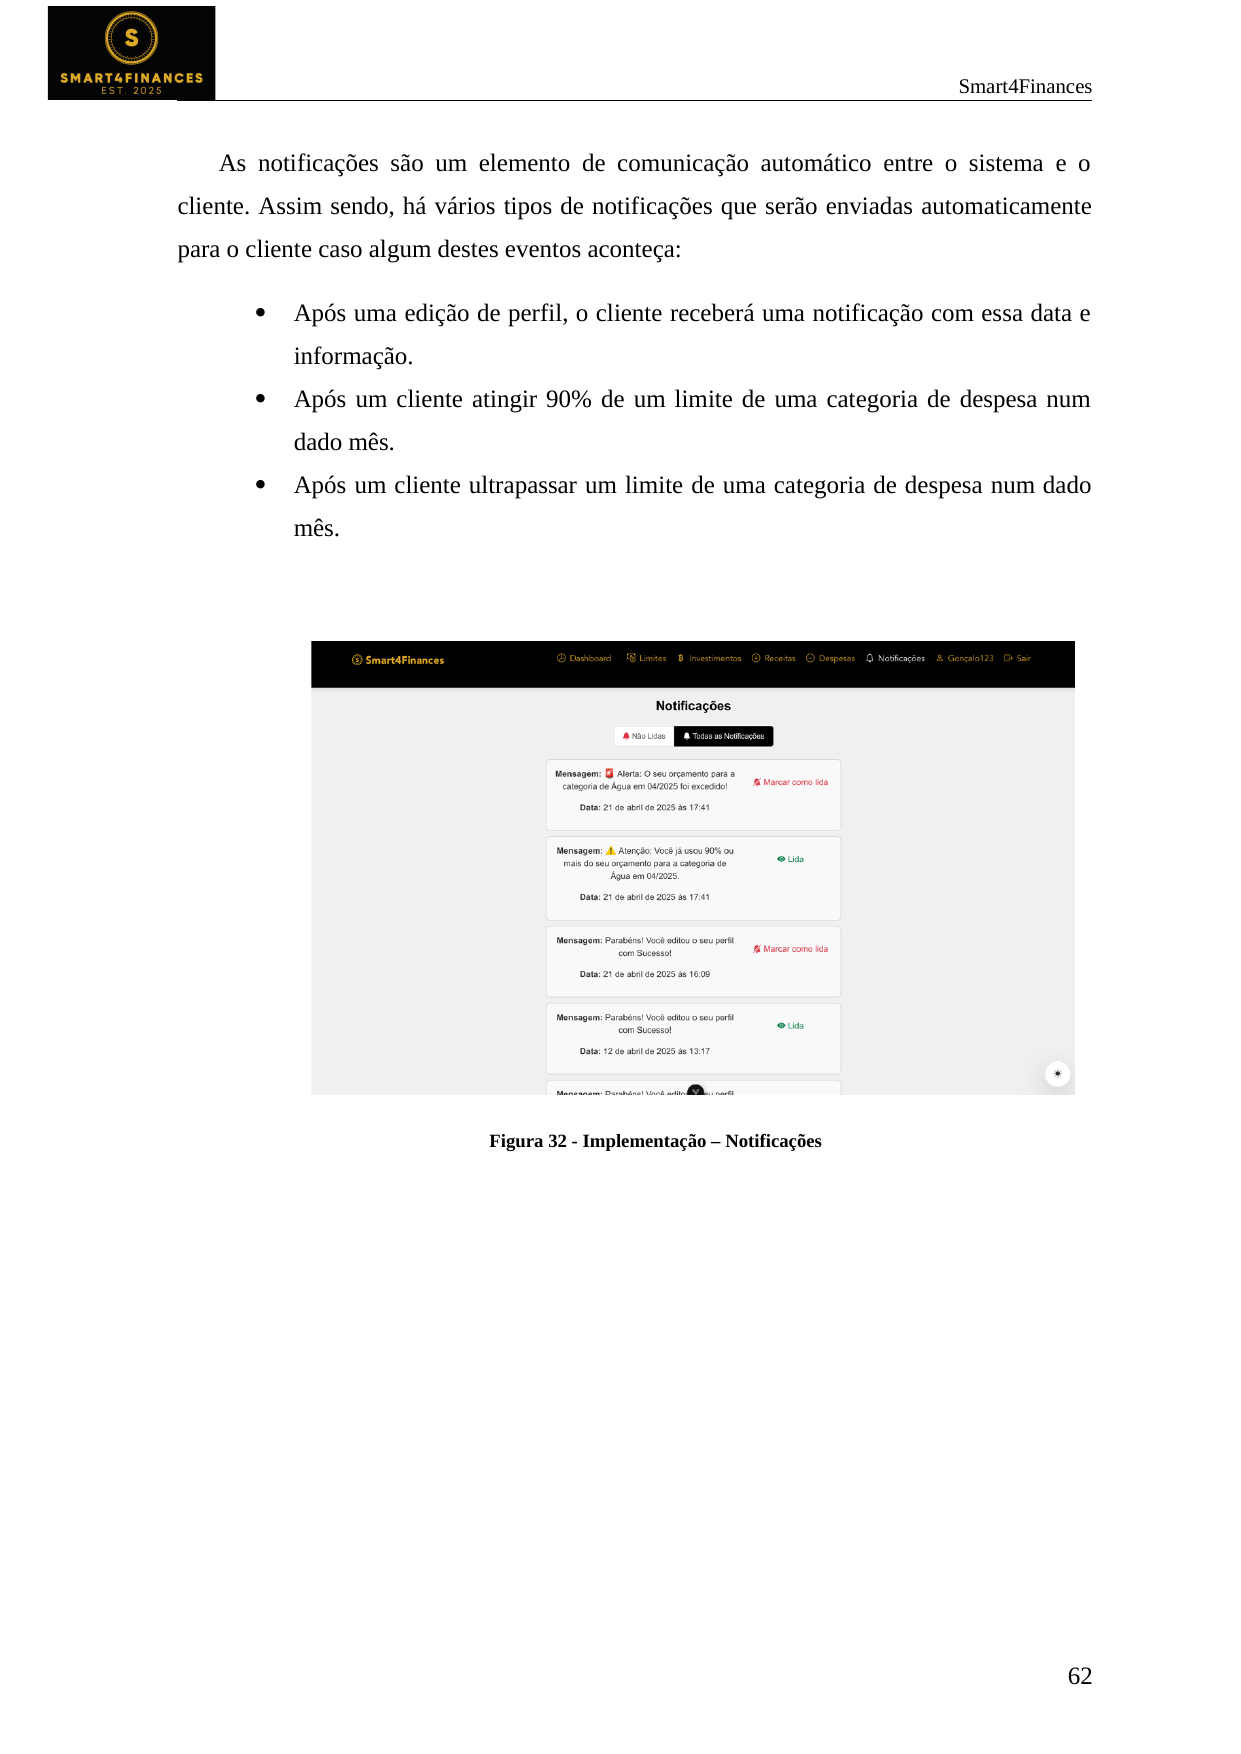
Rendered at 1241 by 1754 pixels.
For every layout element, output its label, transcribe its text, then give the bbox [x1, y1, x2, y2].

list Após uma edição de perfil, o cliente receberá uma notificação com essa data e informação. [256, 298, 1092, 370]
text Figura - Implementação – Notificações [177, 1130, 1092, 1151]
picture [47, 6, 216, 100]
list Após um cliente ultrapassar um limite de uma categoria de despesa num dado mês. [256, 470, 1092, 542]
picture [311, 641, 1075, 1095]
text As notificações são um elemento de comunicação automático entre o sistema e o cliente. Assim sendo, há vários tipos de notificações que serão enviadas automaticamente para o cliente caso algum destes eventos aconteça: [177, 148, 1092, 263]
list Após um cliente atingir 90% de um limite de uma categoria de despesa num dado mês. [256, 384, 1092, 456]
